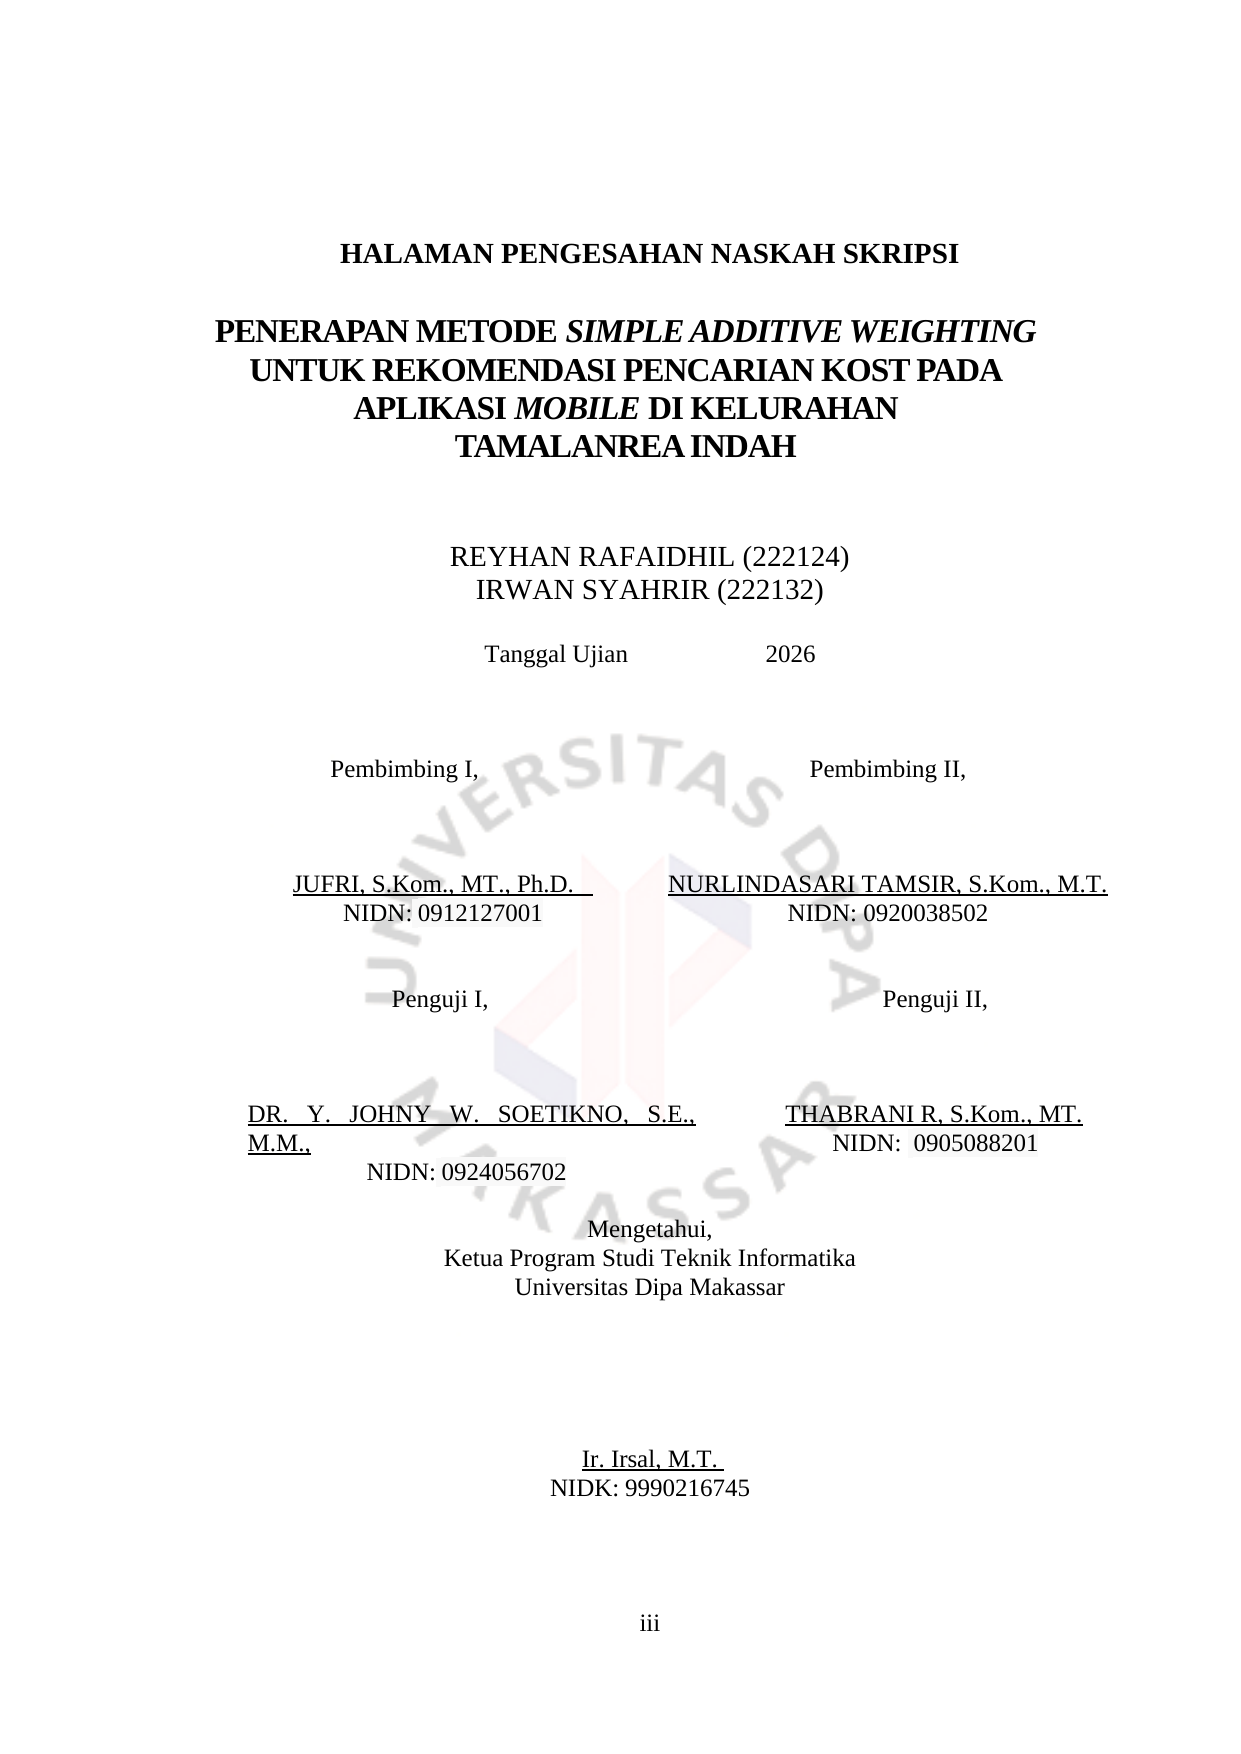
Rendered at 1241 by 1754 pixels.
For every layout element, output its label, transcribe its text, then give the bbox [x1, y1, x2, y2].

text REYHAN RAFAIDHIL (222124) [236, 539, 1063, 572]
text Universitas Dipa Makassar [236, 1272, 1063, 1301]
text NIDK: 9990216745 [236, 1473, 1063, 1502]
table_header Pembimbing I, JUFRI, S.Kom., MT., Ph.D. NIDN: 0912127001 [236, 755, 649, 927]
table_header Penguji II, THABRANI R, S.Kom., MT. NIDN: 0905088201 [697, 985, 1174, 1186]
text Ketua Program Studi Teknik Informatika [236, 1243, 1063, 1272]
text Ir. Irsal, M.T. [236, 1444, 1063, 1473]
text Mengetahui, [236, 1214, 1063, 1243]
title TAMALANREA INDAH [189, 426, 1063, 465]
table_header Penguji I, DR. Y. JOHNY W. SOETIKNO, S.E., M.M., NIDN: 0924056702 [236, 985, 697, 1186]
text IRWAN SYAHRIR (222132) [236, 572, 1063, 606]
text HALAMAN PENGESAHAN NASKAH SKRIPSI [236, 236, 1063, 270]
title PENERAPAN METODE SIMPLE ADDITIVE WEIGHTING UNTUK REKOMENDASI PENCARIAN KOST PADA APLIKASI MOBILE DI KELURAHAN [189, 311, 1063, 426]
text Tanggal Ujian 2026 [236, 639, 1063, 668]
table_header Pembimbing II, NURLINDASARI TAMSIR, S.Kom., M.T. NIDN: 0920038502 [649, 755, 1126, 927]
